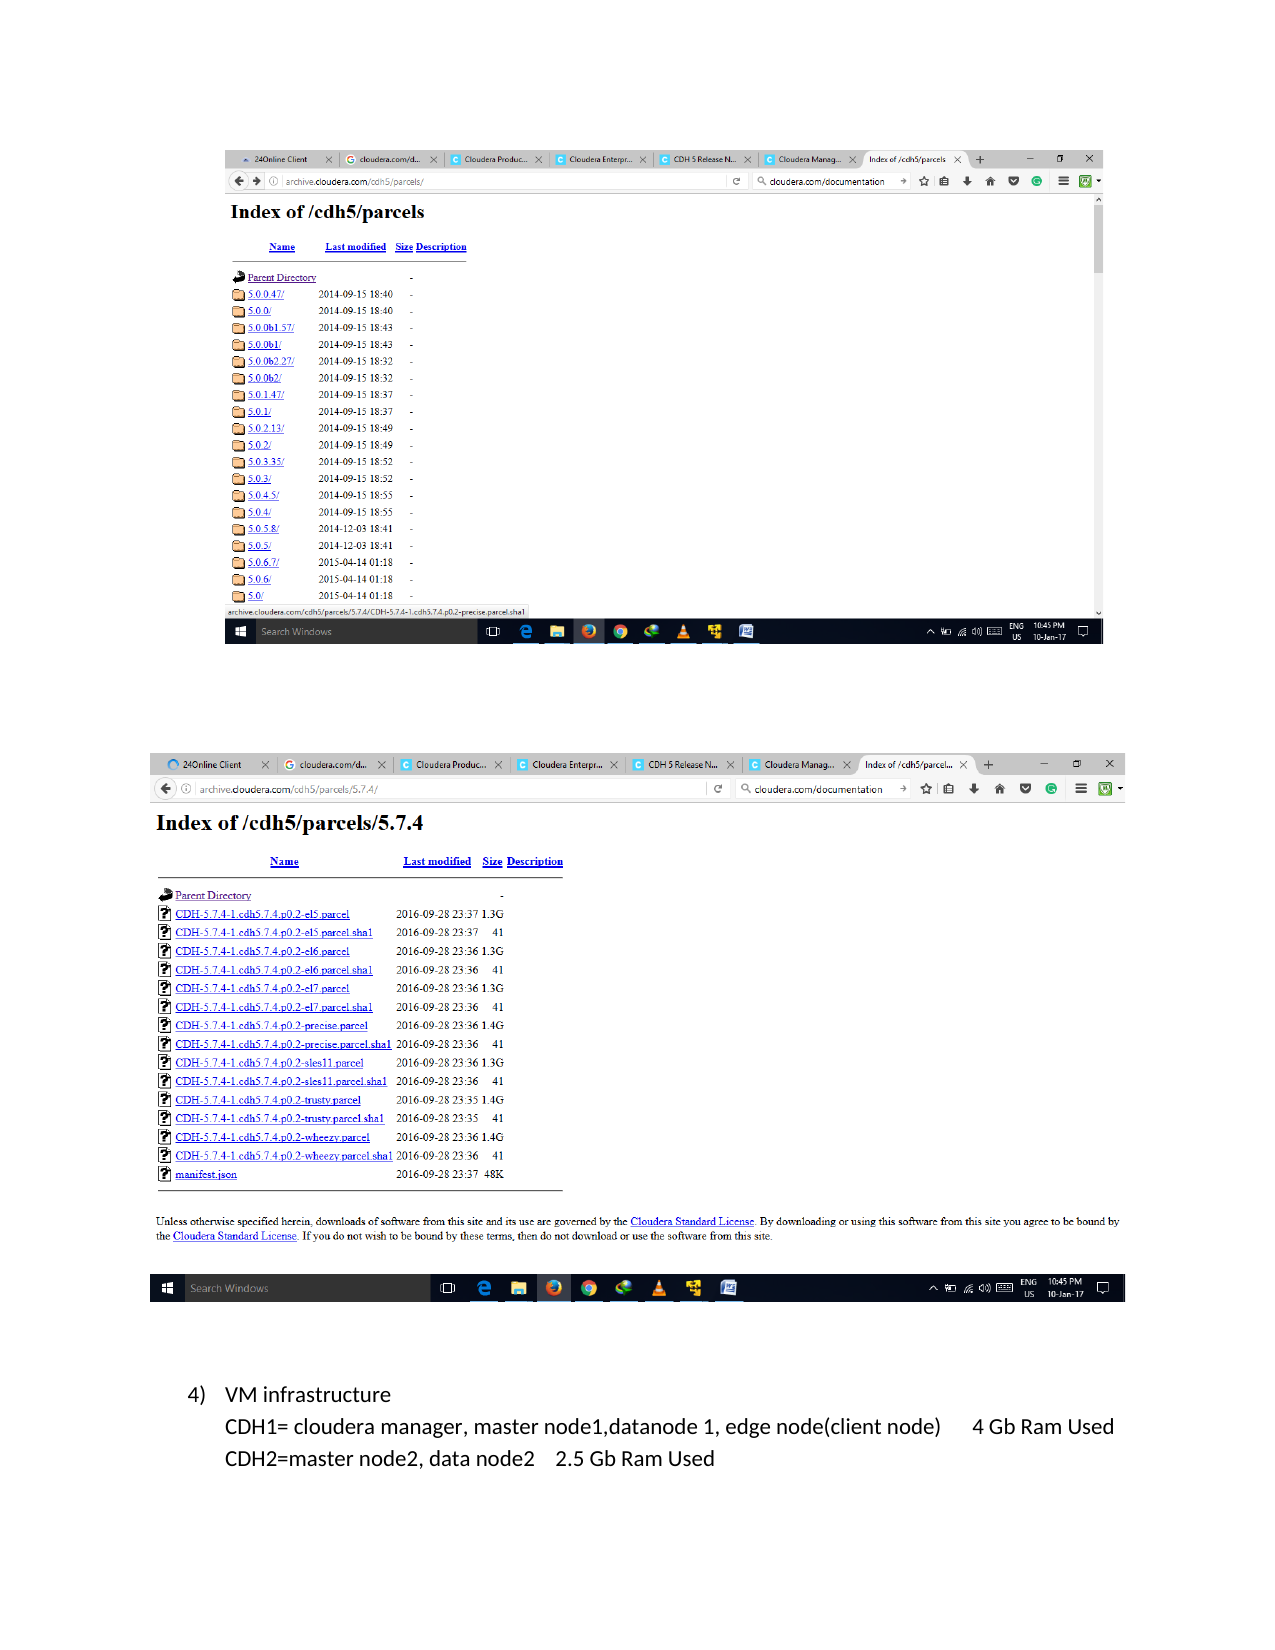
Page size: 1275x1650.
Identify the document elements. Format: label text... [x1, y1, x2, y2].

list CDH1= cloudera manager, master node1,datanode 1, edge node(client node) 4 Gb Ram Used [225, 1412, 1125, 1440]
picture [225, 150, 1104, 644]
list CDH2=master node2, data node2 2.5 Gb Ram Used [225, 1444, 1125, 1472]
picture [150, 753, 1125, 1302]
list VM infrastructure [187, 1380, 1125, 1408]
